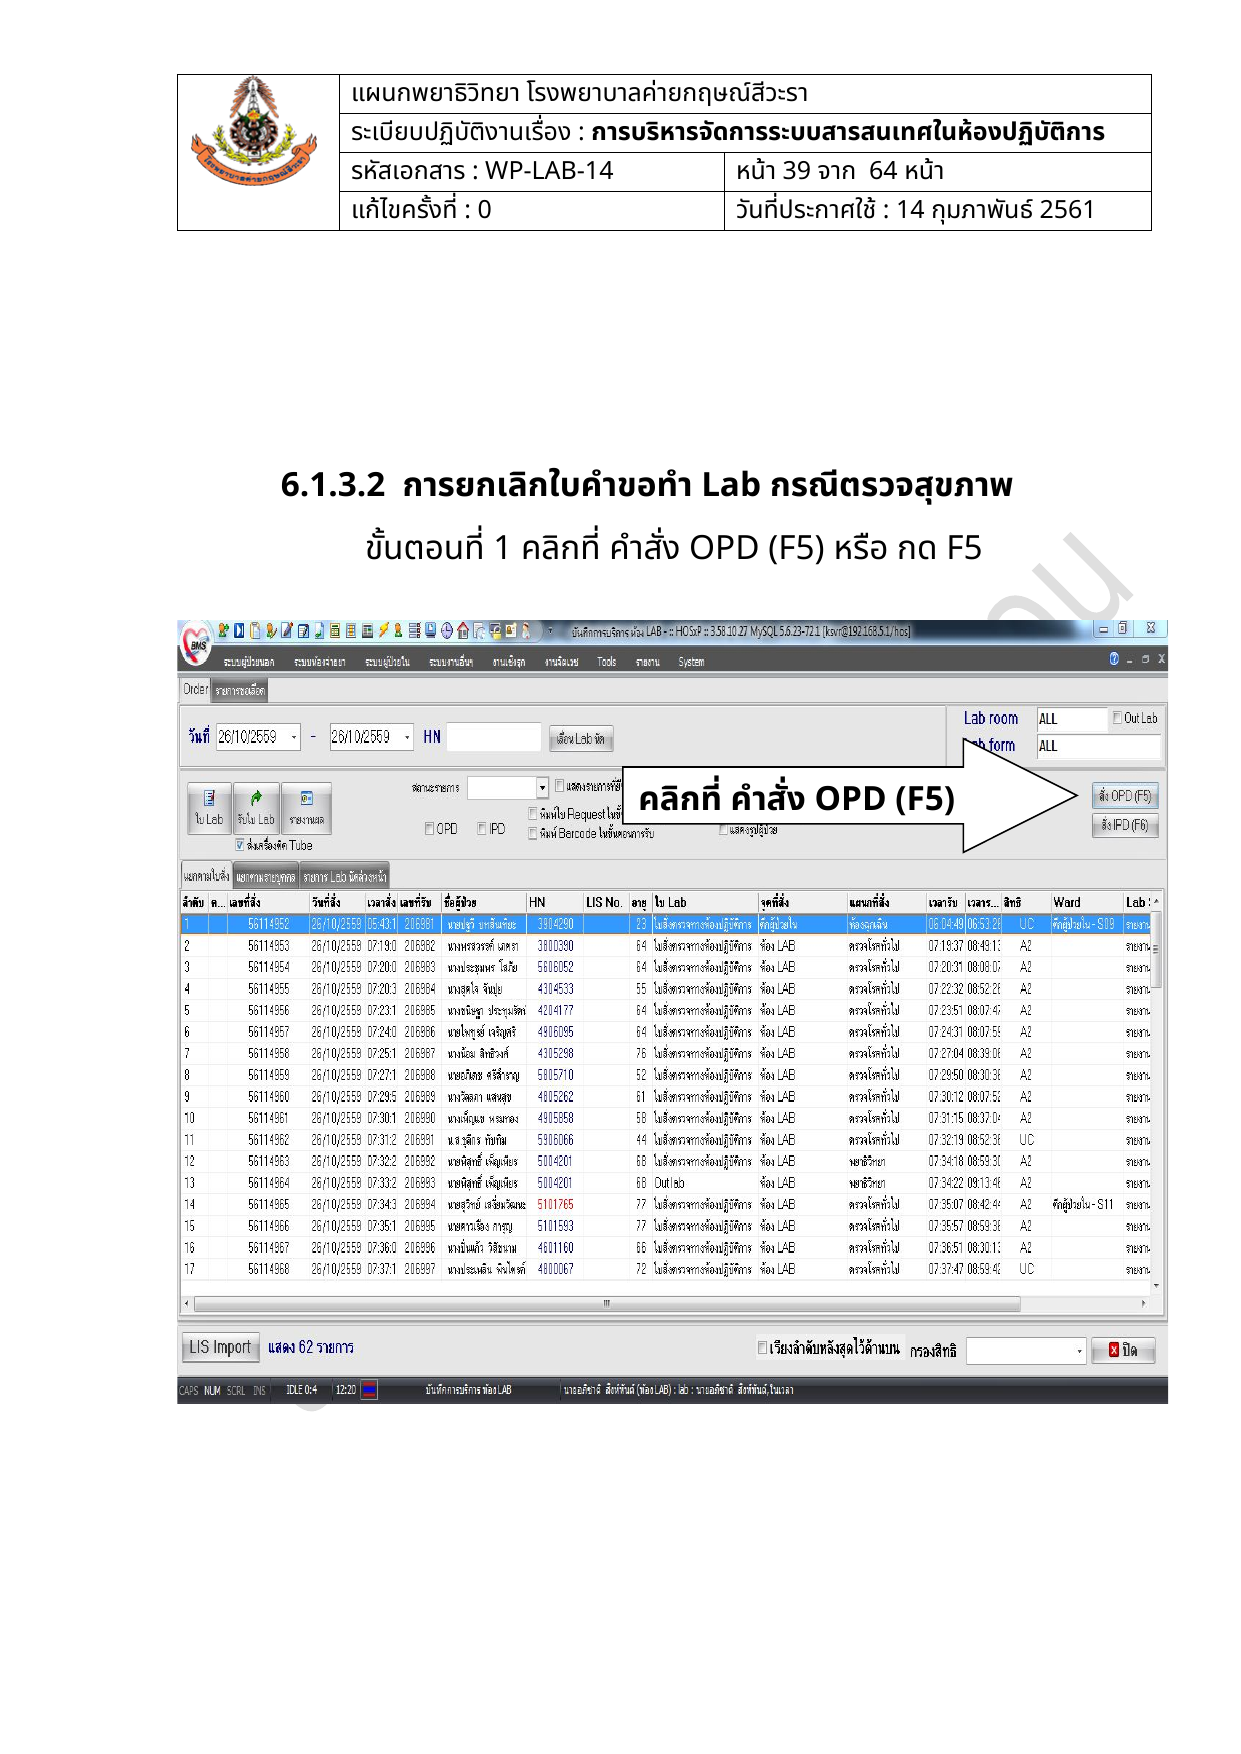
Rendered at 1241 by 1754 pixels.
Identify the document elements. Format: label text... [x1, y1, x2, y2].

picture [188, 75, 318, 187]
picture [177, 620, 1169, 1404]
text ขั้นตอนที่ 1 คลิกที่ คำสั่ง OPD (F5) หรือ กด F5 [290, 524, 1152, 574]
list การยกเลิกใบคำขอทำ Lab กรณีตรวจสุขภาพ [281, 461, 1152, 511]
